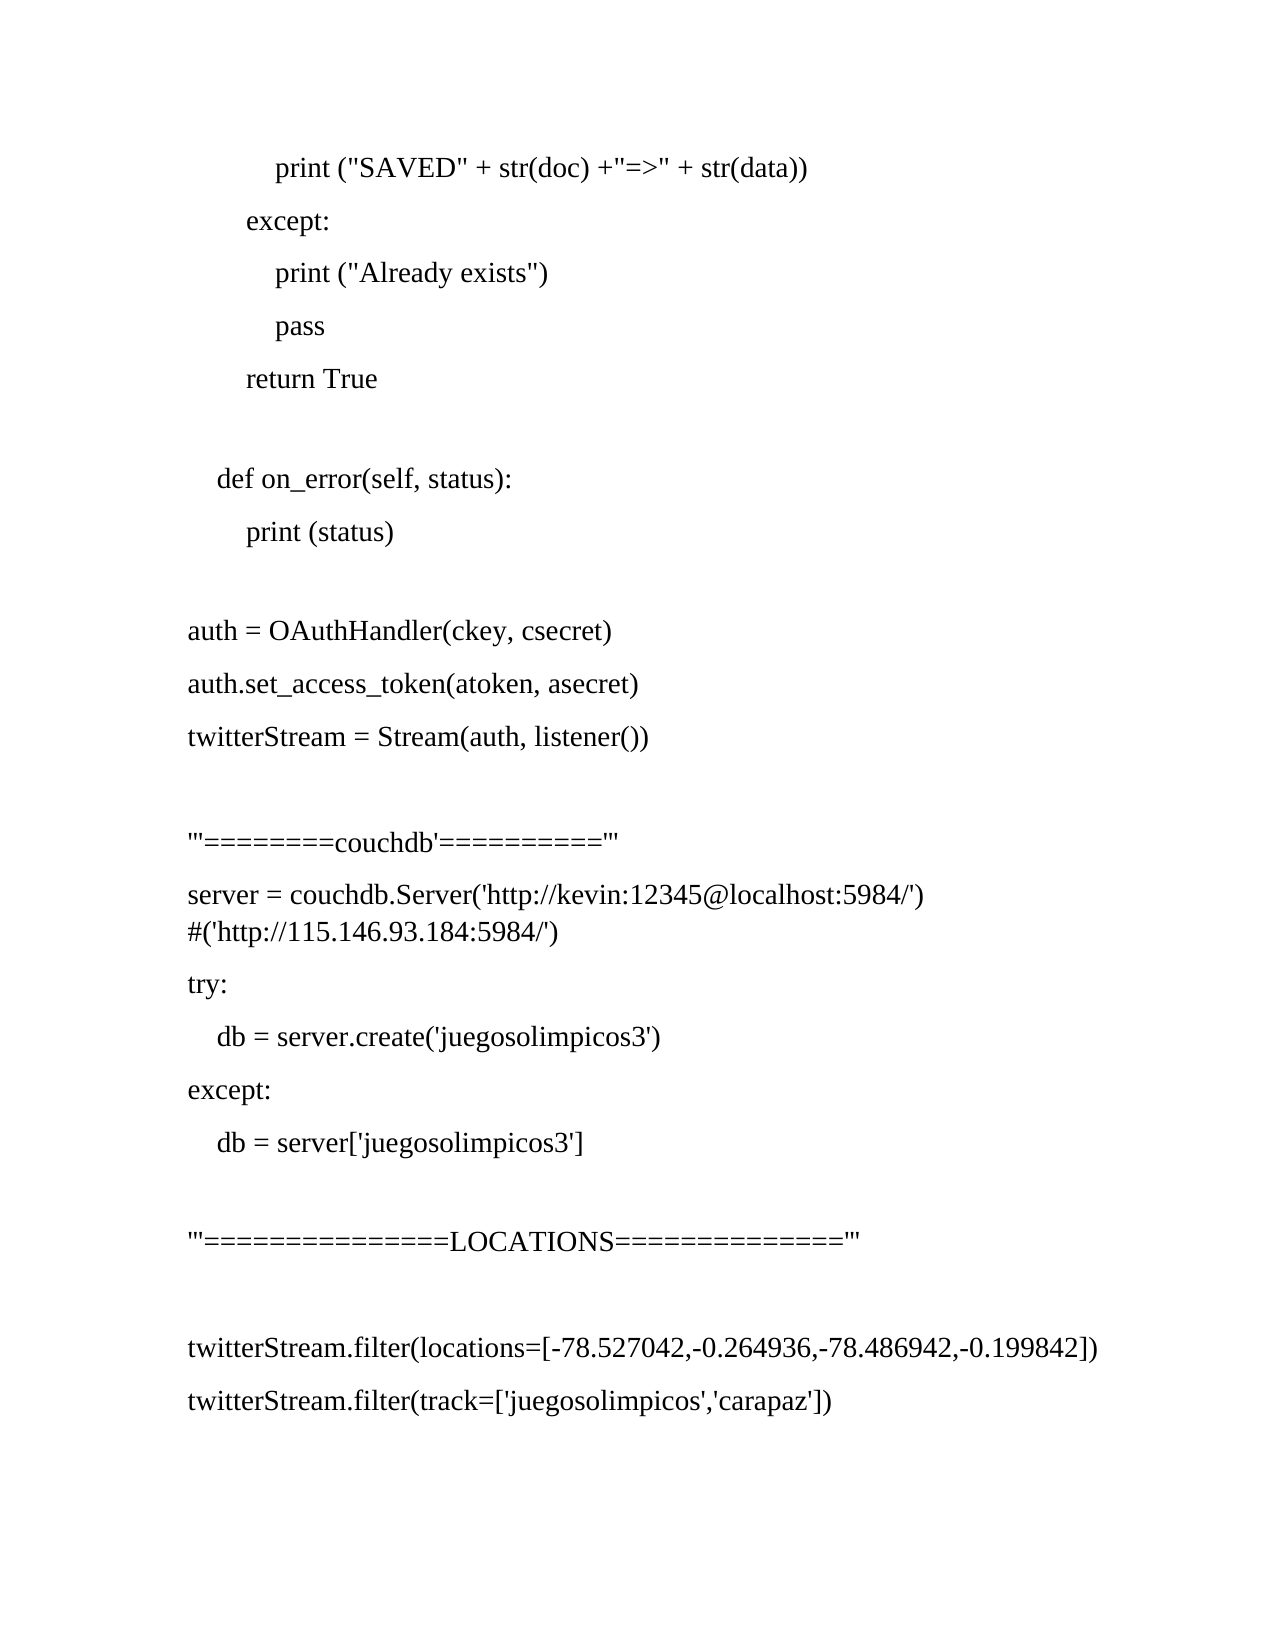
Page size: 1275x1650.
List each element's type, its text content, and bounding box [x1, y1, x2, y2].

text server = couchdb.Server('http://kevin:12345@localhost:5984/') #('http://115.146.93.184:5984/') [187, 877, 1125, 947]
text def on_error(self, status): [187, 461, 1125, 494]
text return True [187, 361, 1125, 395]
text auth.set_access_token(atoken, asecret) [187, 666, 1125, 700]
text except: [187, 203, 1125, 236]
text print ("SAVED" + str(doc) +"=>" + str(data)) [187, 150, 1125, 183]
text twitterStream = Stream(auth, listener()) [187, 719, 1125, 753]
text '''===============LOCATIONS==============''' [187, 1224, 1125, 1258]
text print ("Already exists") [187, 256, 1125, 289]
text '''========couchdb'==========''' [187, 825, 1125, 858]
text db = server.create('juegosolimpicos3') [187, 1019, 1125, 1053]
text try: [187, 966, 1125, 1000]
text auth = OAuthHandler(ckey, csecret) [187, 613, 1125, 647]
text twitterStream.filter(locations=[-78.527042,-0.264936,-78.486942,-0.199842]) [187, 1330, 1125, 1364]
text db = server['juegosolimpicos3'] [187, 1125, 1125, 1158]
text pass [187, 308, 1125, 342]
text print (status) [187, 514, 1125, 547]
text twitterStream.filter(track=['juegosolimpicos','carapaz']) [187, 1383, 1125, 1417]
text except: [187, 1072, 1125, 1106]
